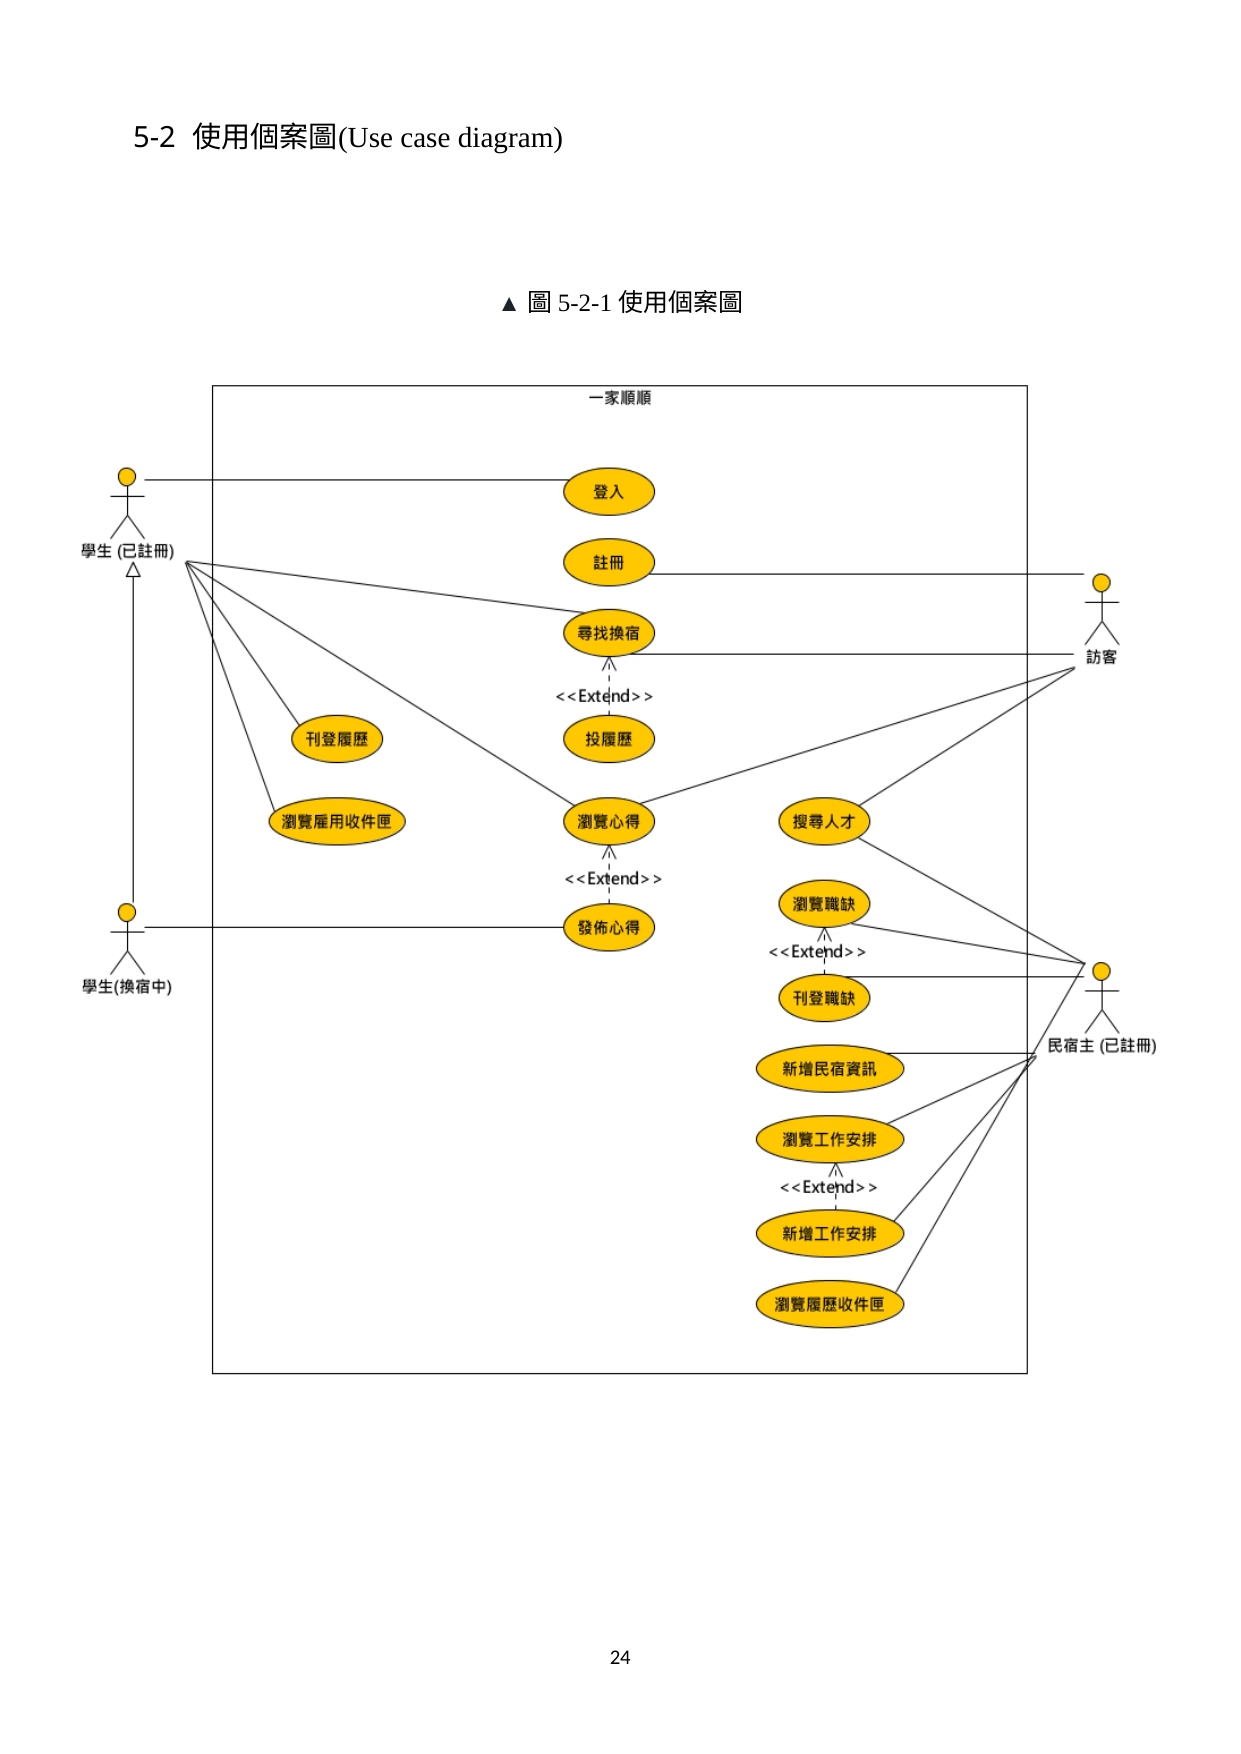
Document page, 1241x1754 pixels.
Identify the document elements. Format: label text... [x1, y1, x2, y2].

text ▲ 圖 5-2-1 使用個案圖 [89, 282, 1152, 318]
picture [67, 354, 1173, 1379]
text 使用個案圖(Use case diagram) [133, 114, 1152, 156]
